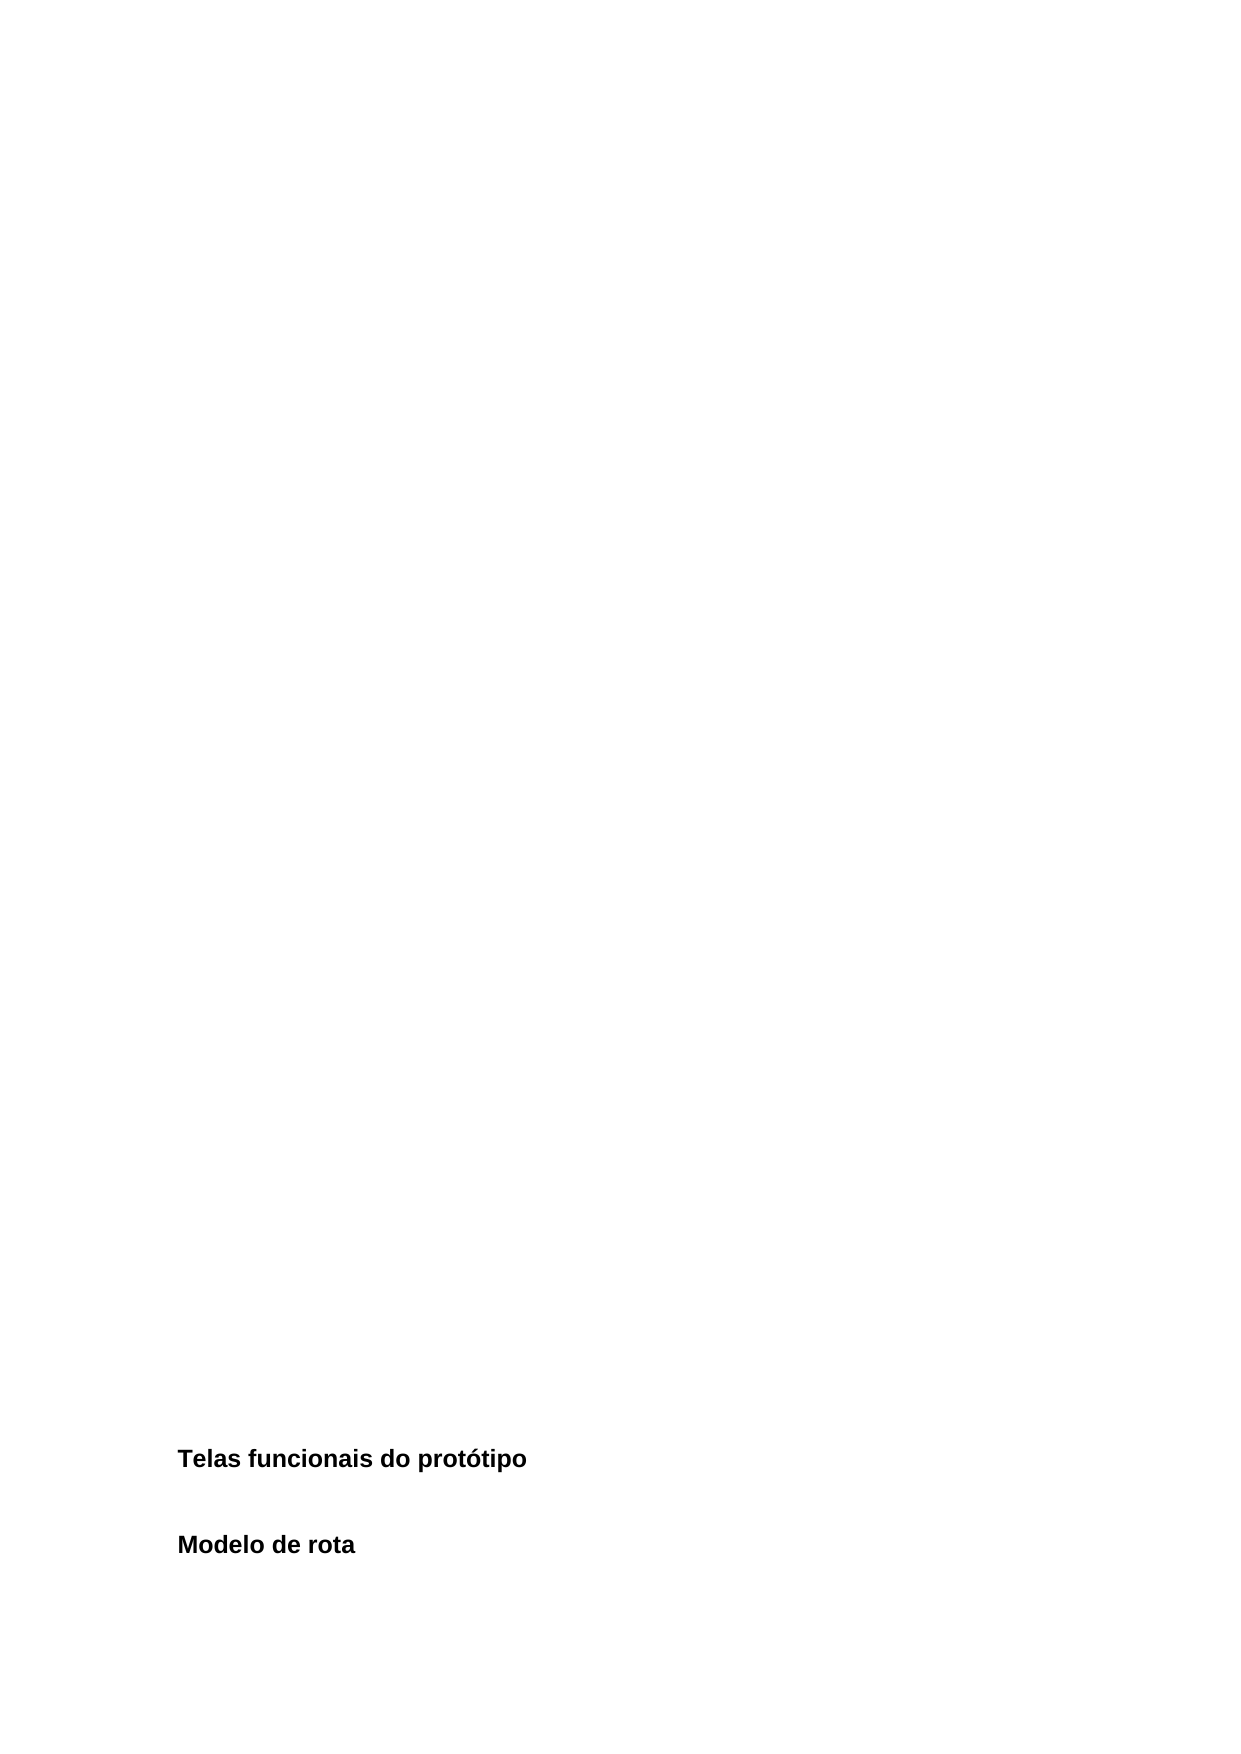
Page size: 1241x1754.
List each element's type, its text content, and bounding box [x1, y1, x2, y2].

text Modelo de rota [177, 1530, 1122, 1559]
text Telas funcionais do protótipo [177, 1444, 1122, 1473]
